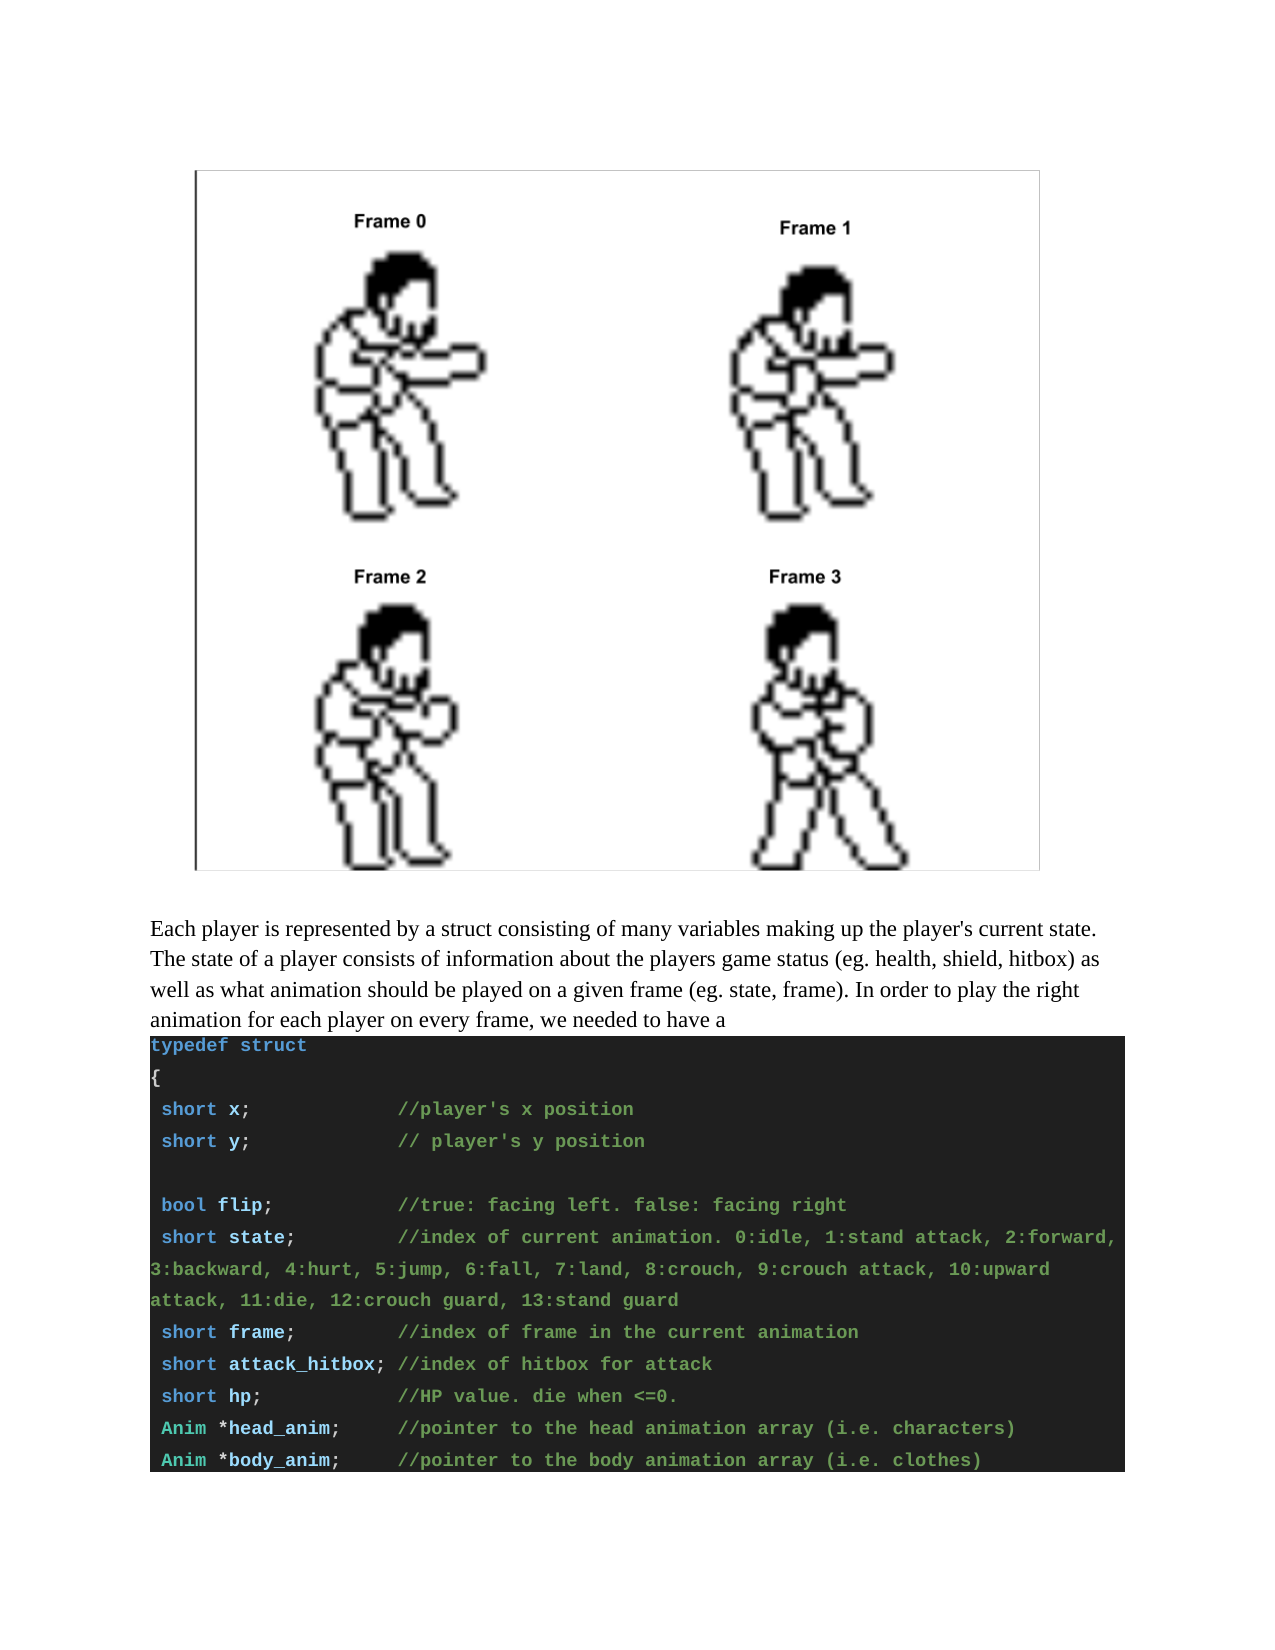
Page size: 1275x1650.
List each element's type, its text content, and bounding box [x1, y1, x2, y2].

text Each player is represented by a struct consisting of many variables making up the player's current state. The state of a player consists of information about the players game status (eg. health, shield, hitbox) as well as what animation should be played on a given frame (eg. state, frame). In order to play the right animation for each player on every frame, we needed to have a [150, 915, 1125, 1032]
text short y; // player's y position [150, 1132, 1125, 1153]
picture [150, 150, 1125, 882]
text short state; //index of current animation. 0:idle, 1:stand attack, 2:forward, 3:backward, 4:hurt, 5:jump, 6:fall, 7:land, 8:crouch, 9:crouch attack, 10:upward attack, 11:die, 12:crouch guard, 13:stand guard [150, 1227, 1125, 1312]
text Anim *head_anim; //pointer to the head animation array (i.e. characters) [150, 1419, 1125, 1440]
text Anim *body_anim; //pointer to the body animation array (i.e. clothes) [150, 1451, 1125, 1472]
text short hp; //HP value. die when <=0. [150, 1387, 1125, 1408]
text { [150, 1068, 1125, 1089]
text short attack_hitbox; //index of hitbox for attack [150, 1355, 1125, 1376]
text typedef struct [150, 1036, 1125, 1057]
text short frame; //index of frame in the current animation [150, 1323, 1125, 1344]
text bool flip; //true: facing left. false: facing right [150, 1196, 1125, 1217]
text short x; //player's x position [150, 1100, 1125, 1121]
